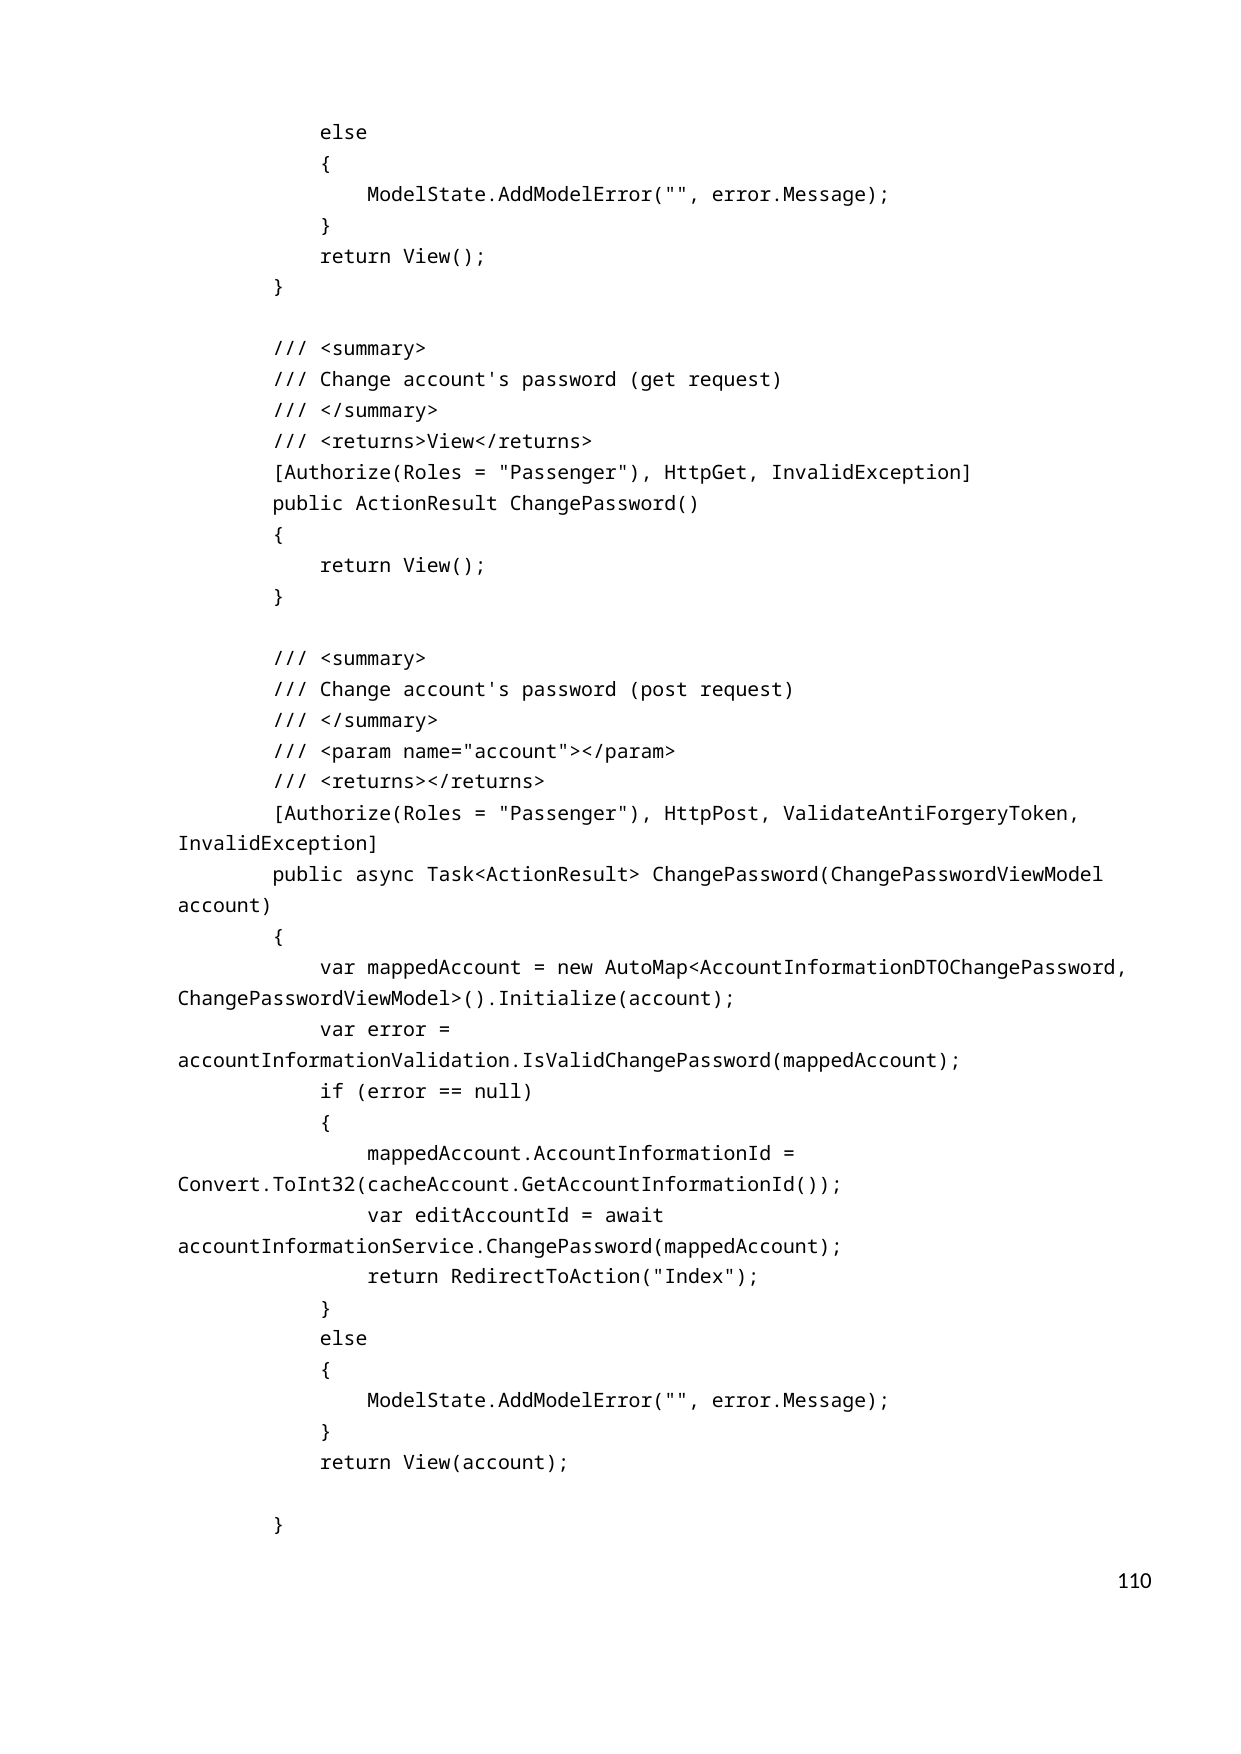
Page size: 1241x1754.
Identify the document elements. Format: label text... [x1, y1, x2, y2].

text { [177, 520, 1152, 547]
text [Authorize(Roles = "Passenger"), HttpPost, ValidateAntiForgeryToken, InvalidException] [177, 799, 1152, 857]
text /// <summary> [177, 644, 1152, 671]
text ModelState.AddModelError("", error.Message); [177, 180, 1152, 207]
text else [177, 118, 1152, 145]
text } [177, 273, 1152, 300]
text /// Change account's password (post request) [177, 675, 1152, 702]
text return RedirectToAction("Index"); [177, 1263, 1152, 1290]
text /// </summary> [177, 706, 1152, 733]
text /// <param name="account"></param> [177, 737, 1152, 764]
text { [177, 922, 1152, 949]
text return View(); [177, 551, 1152, 578]
text var editAccountId = await accountInformationService.ChangePassword(mappedAccount); [177, 1201, 1152, 1259]
text { [177, 149, 1152, 176]
text /// <returns></returns> [177, 768, 1152, 795]
text } [177, 1294, 1152, 1321]
text return View(account); [177, 1448, 1152, 1475]
text var mappedAccount = new AutoMap<AccountInformationDTOChangePassword, ChangePasswordViewModel>().Initialize(account); [177, 953, 1152, 1011]
text { [177, 1356, 1152, 1383]
text var error = accountInformationValidation.IsValidChangePassword(mappedAccount); [177, 1015, 1152, 1073]
text /// </summary> [177, 397, 1152, 423]
text } [177, 582, 1152, 609]
text { [177, 1108, 1152, 1135]
text } [177, 1417, 1152, 1444]
text public async Task<ActionResult> ChangePassword(ChangePasswordViewModel account) [177, 861, 1152, 918]
text /// Change account's password (get request) [177, 366, 1152, 393]
text /// <returns>View</returns> [177, 427, 1152, 454]
text ModelState.AddModelError("", error.Message); [177, 1387, 1152, 1413]
text if (error == null) [177, 1077, 1152, 1104]
text else [177, 1325, 1152, 1352]
text [Authorize(Roles = "Passenger"), HttpGet, InvalidException] [177, 458, 1152, 485]
text public ActionResult ChangePassword() [177, 489, 1152, 516]
text } [177, 1510, 1152, 1537]
text return View(); [177, 242, 1152, 269]
text mappedAccount.AccountInformationId = Convert.ToInt32(cacheAccount.GetAccountInformationId()); [177, 1139, 1152, 1197]
text /// <summary> [177, 335, 1152, 362]
text } [177, 211, 1152, 238]
